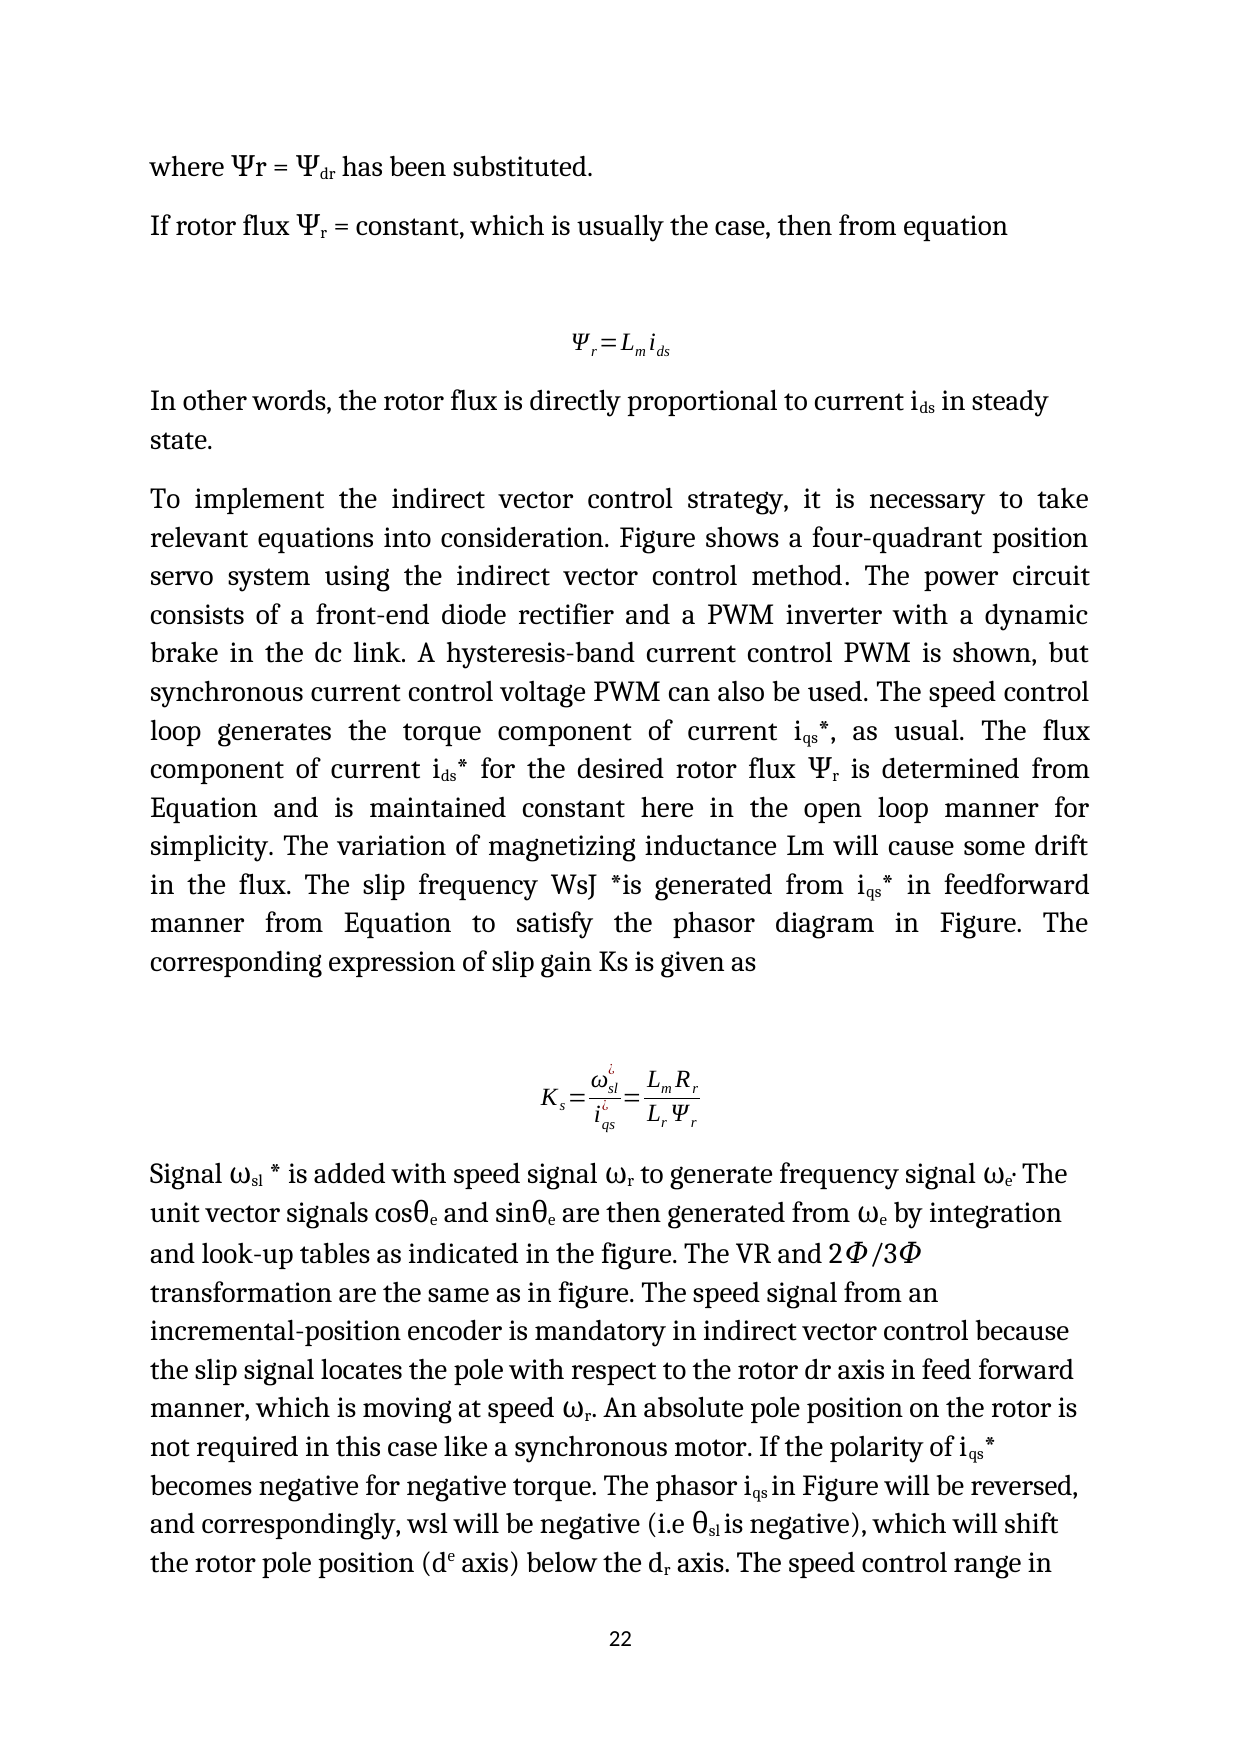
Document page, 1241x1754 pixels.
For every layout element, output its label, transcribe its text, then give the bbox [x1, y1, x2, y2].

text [150, 1157, 1090, 1579]
text In other words, the rotor flux is directly proportional to current ids in steady state. [150, 384, 1090, 457]
text where Ψr = Ψdr has been substituted. [150, 150, 1090, 183]
text To implement the indirect vector control strategy, it is necessary to take relevant equations into consideration. Figure shows a four-quadrant position servo system using the indirect vector control method. The power circuit consists of a front-end diode rectifier and a PWM inverter with a dynamic brake in the dc link. A hysteresis-band current control PWM is shown, but synchronous current control voltage PWM can also be used. The speed control loop generates the torque component of current iqs*, as usual. The flux component of current ids* for the desired rotor flux Ψr is determined from Equation and is maintained constant here in the open loop manner for simplicity. The variation of magnetizing inductance Lm will cause some drift in the flux. The slip frequency WsJ *is generated from iqs* in feedforward manner from Equation to satisfy the phasor diagram in Figure. The corresponding expression of slip gain Ks is given as [150, 482, 1090, 978]
text If rotor flux Ψr = constant, which is usually the case, then from equation [150, 209, 1090, 243]
